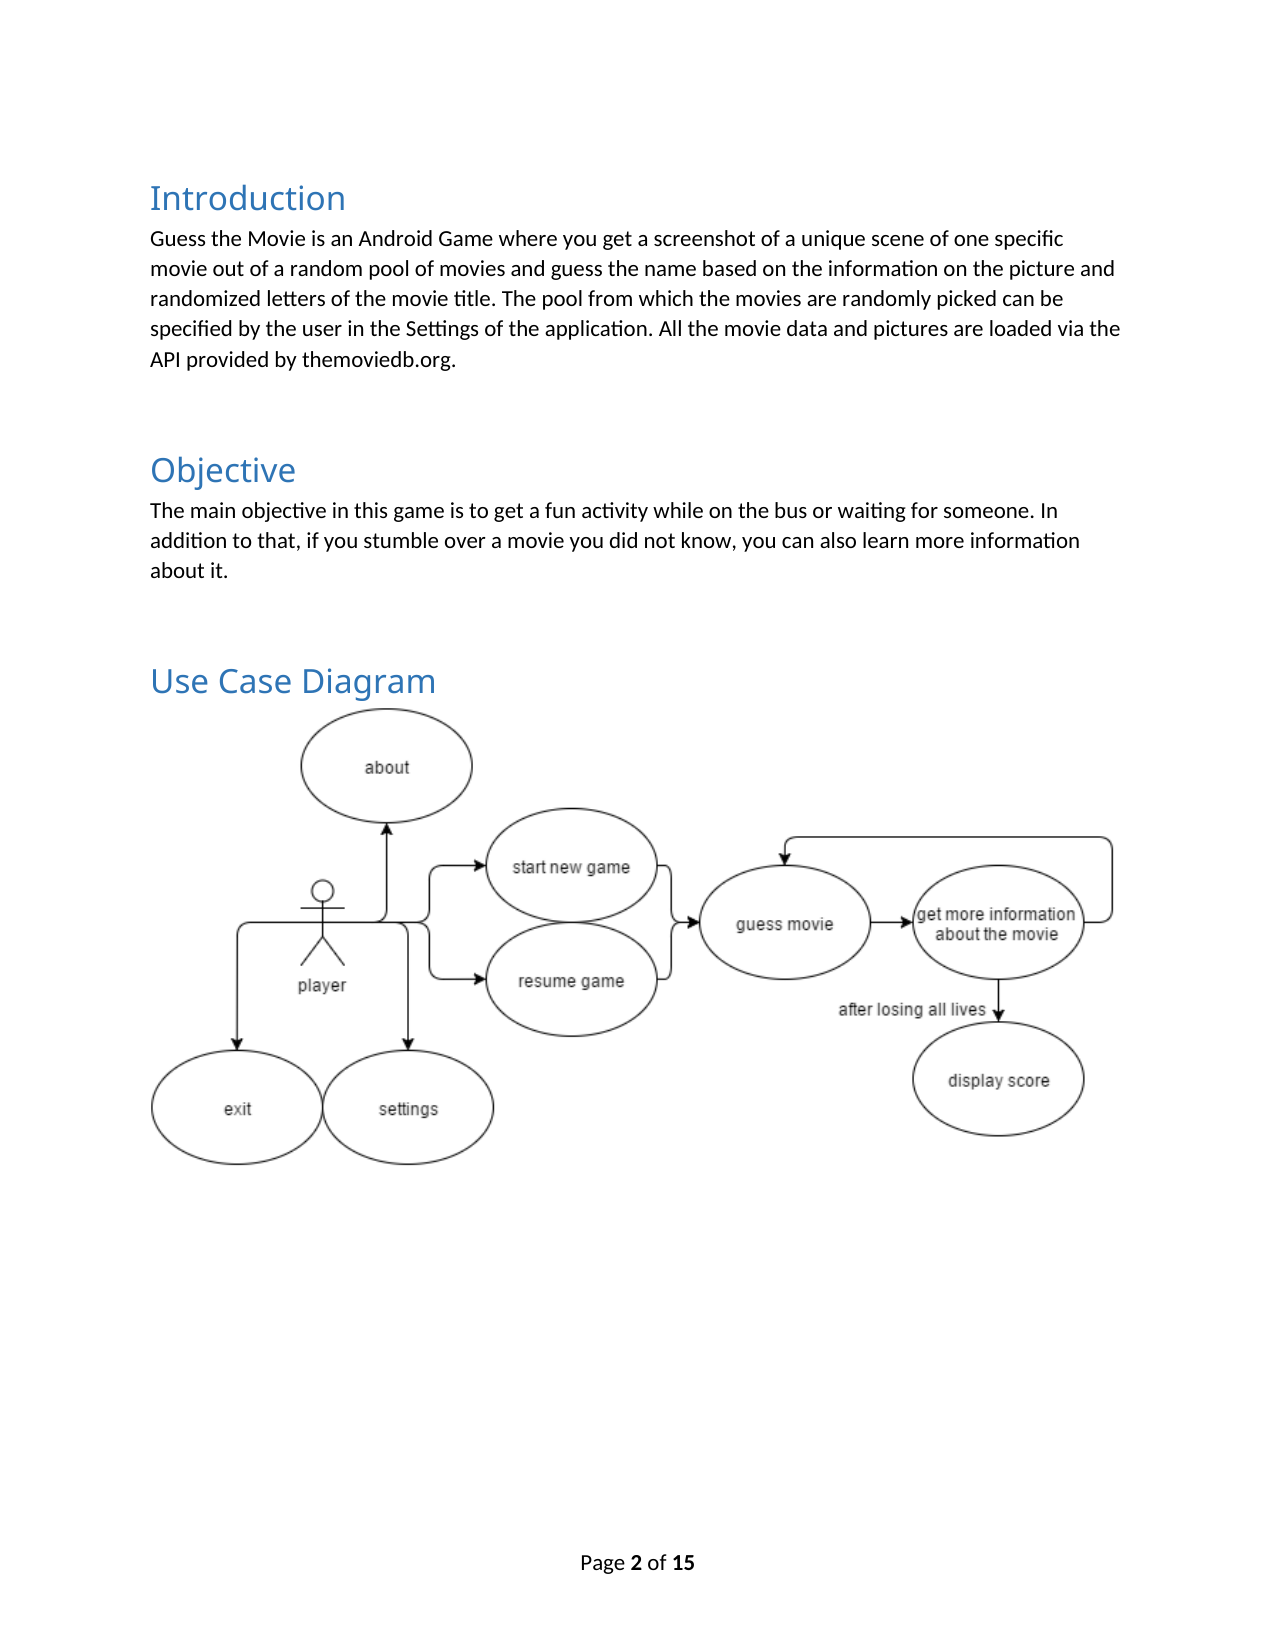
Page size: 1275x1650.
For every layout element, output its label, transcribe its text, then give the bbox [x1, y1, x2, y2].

text The main objective in this game is to get a fun activity while on the bus or waiting for someone. In addition to that, if you stumble over a movie you did not know, you can also learn more information about it. [150, 496, 1125, 584]
subtitle Use Case Diagram [150, 658, 1125, 704]
subtitle Objective [150, 447, 1125, 492]
subtitle Introduction [150, 175, 1125, 220]
text Guess the Movie is an Android Game where you get a screenshot of a unique scene of one specific movie out of a random pool of movies and guess the name based on the information on the picture and randomized letters of the movie title. The pool from which the movies are randomly picked can be specified by the user in the Settings of the application. All the movie data and pictures are loaded via the API provided by themoviedb.org. [150, 224, 1125, 373]
